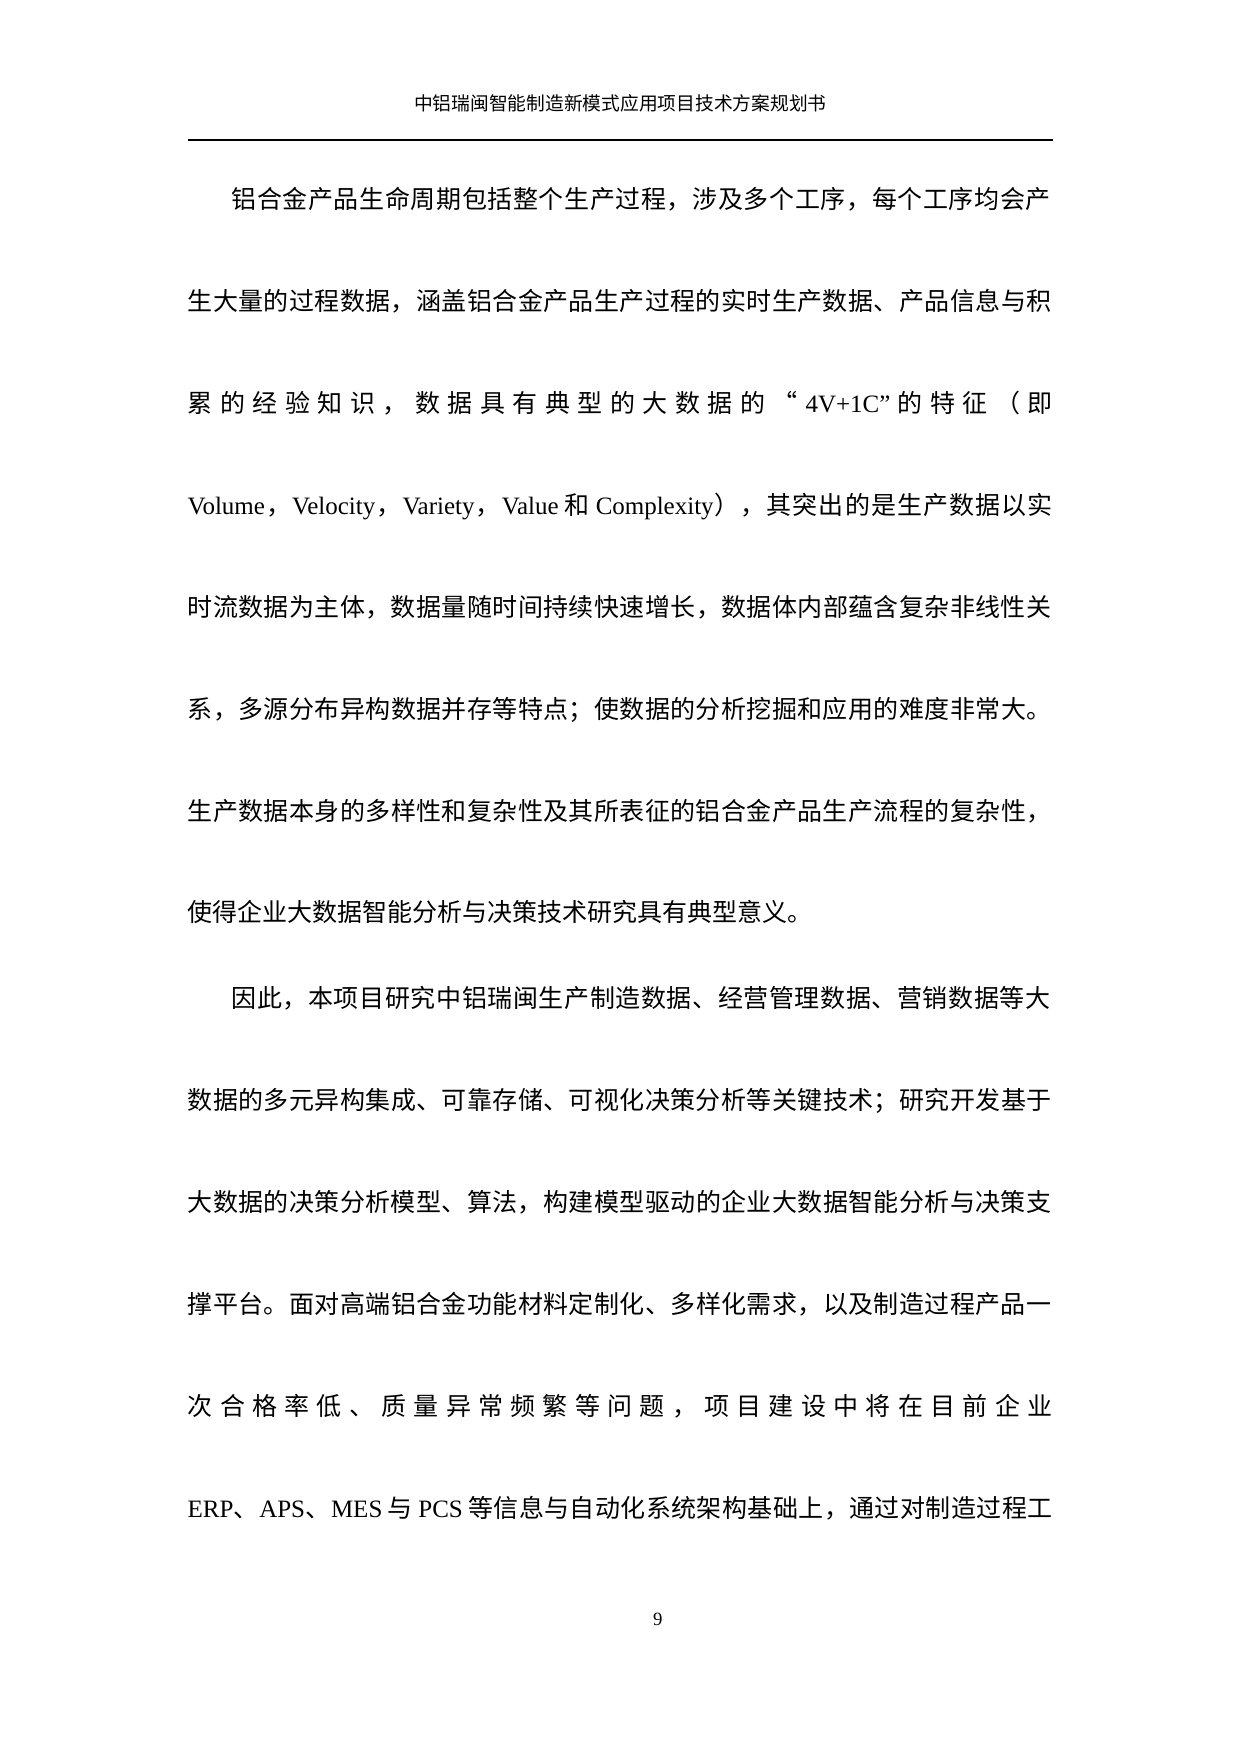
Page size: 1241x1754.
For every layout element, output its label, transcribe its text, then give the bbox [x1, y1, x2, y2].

text 铝合金产品生命周期包括整个生产过程，涉及多个工序，每个工序均会产生大量的过程数据，涵盖铝合金产品生产过程的实时生产数据、产品信息与积累的经验知识，数据具有典型的大数据的“4V+1C”的特征（即Volume，Velocity，Variety，Value和Complexity），其突出的是生产数据以实时流数据为主体，数据量随时间持续快速增长，数据体内部蕴含复杂非线性关系，多源分布异构数据并存等特点；使数据的分析挖掘和应用的难度非常大。生产数据本身的多样性和复杂性及其所表征的铝合金产品生产流程的复杂性，使得企业大数据智能分析与决策技术研究具有典型意义。 [187, 164, 1053, 945]
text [187, 963, 1053, 1540]
